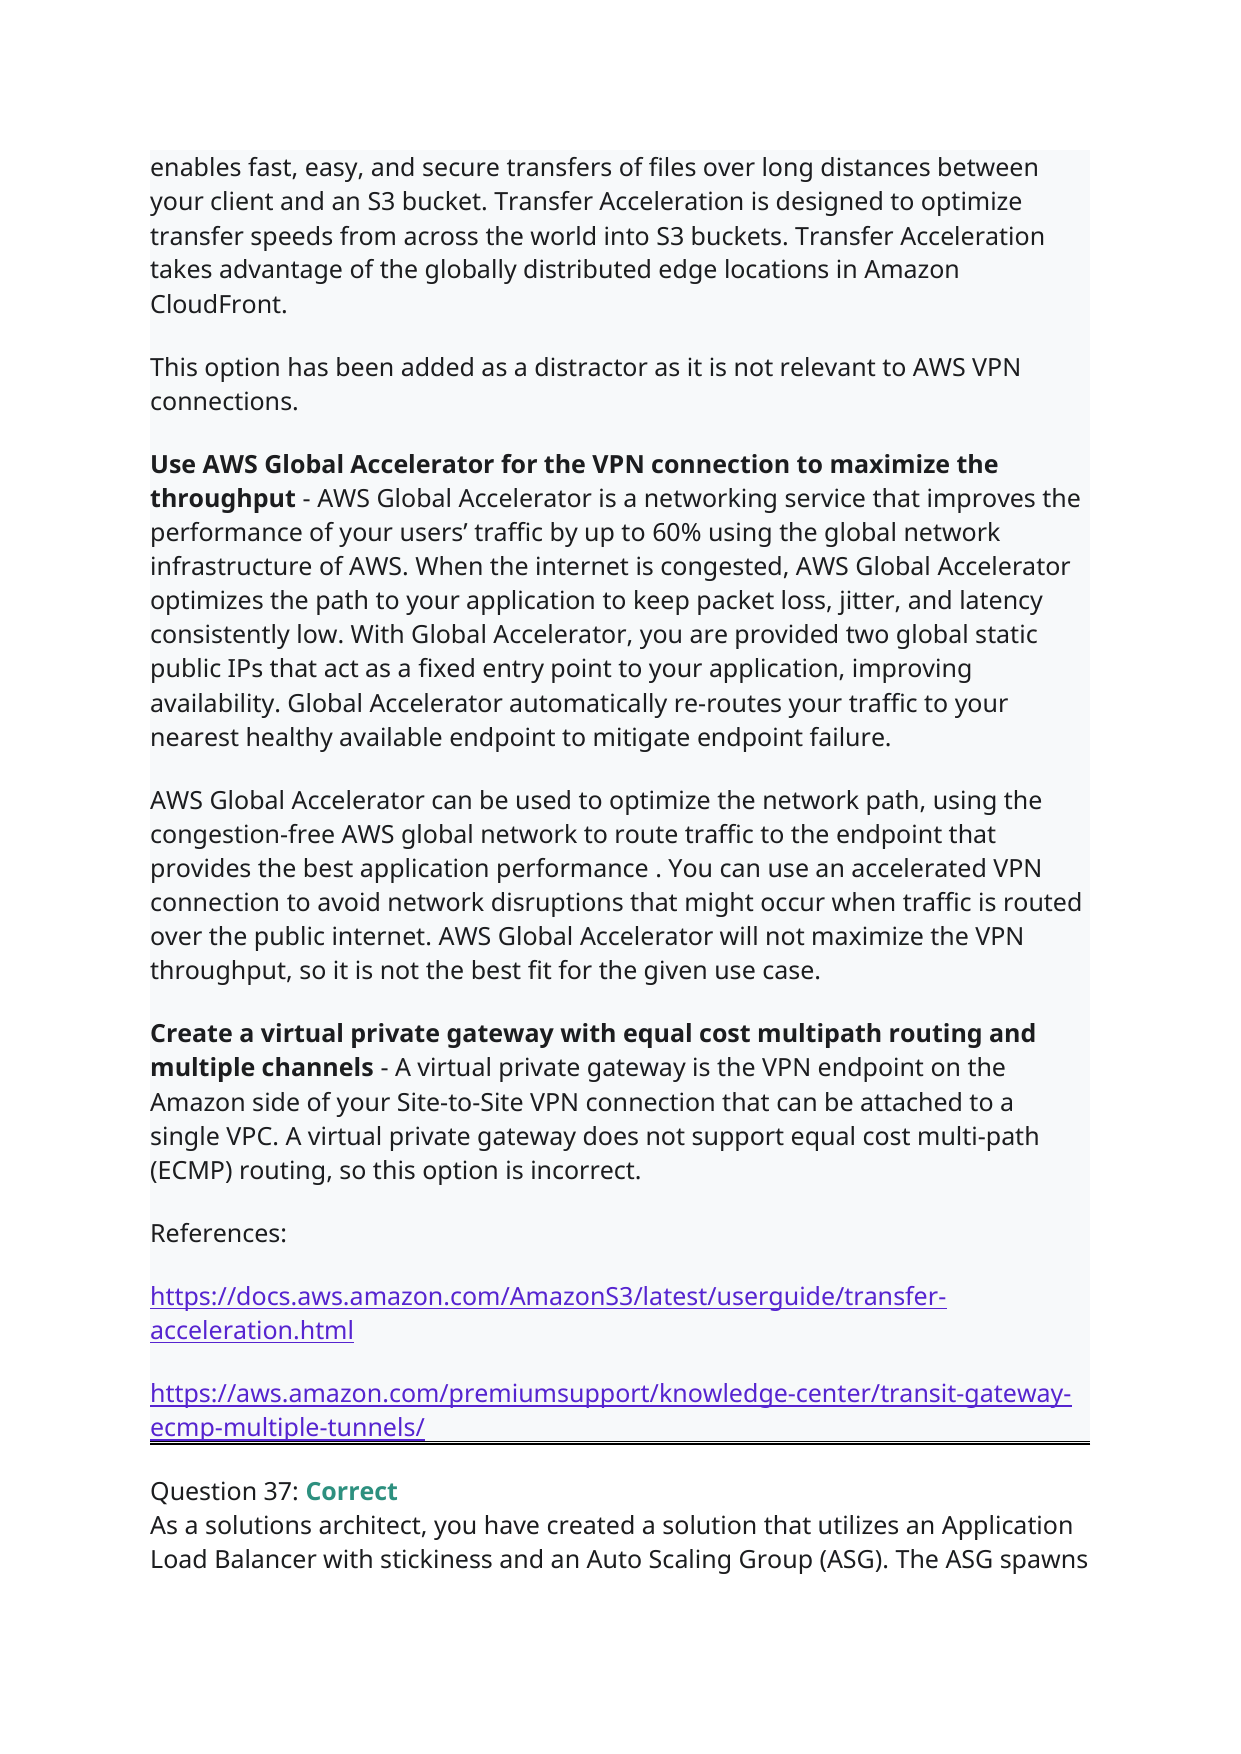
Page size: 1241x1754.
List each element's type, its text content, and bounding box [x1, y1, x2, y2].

text Use AWS Global Accelerator for the VPN connection to maximize the throughput - AWS Global Accelerator is a networking service that improves the performance of your users’ traffic by up to 60% using the global network infrastructure of AWS. When the internet is congested, AWS Global Accelerator optimizes the path to your application to keep packet loss, jitter, and latency consistently low. With Global Accelerator, you are provided two global static public IPs that act as a fixed entry point to your application, improving availability. Global Accelerator automatically re-routes your traffic to your nearest healthy available endpoint to mitigate endpoint failure. [150, 447, 1090, 753]
text Question 37: Correct [150, 1473, 1090, 1507]
text AWS Global Accelerator can be used to optimize the network path, using the congestion-free AWS global network to route traffic to the endpoint that provides the best application performance . You can use an accelerated VPN connection to avoid network disruptions that might occur when traffic is routed over the public internet. AWS Global Accelerator will not maximize the VPN throughput, so it is not the best fit for the given use case. [150, 782, 1090, 987]
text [150, 1507, 1090, 1576]
text https://docs.aws.amazon.com/AmazonS3/latest/userguide/transfer-acceleration.html [150, 1279, 1090, 1347]
text Create a virtual private gateway with equal cost multipath routing and multiple channels - A virtual private gateway is the VPN endpoint on the Amazon side of your Site-to-Site VPN connection that can be attached to a single VPC. A virtual private gateway does not support equal cost multi-path (ECMP) routing, so this option is incorrect. [150, 1016, 1090, 1186]
text References: [150, 1216, 1090, 1249]
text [150, 150, 1090, 320]
text https://aws.amazon.com/premiumsupport/knowledge-center/transit-gateway-ecmp-multiple-tunnels/ [150, 1376, 1090, 1441]
text This option has been added as a distractor as it is not relevant to AWS VPN connections. [150, 349, 1090, 418]
